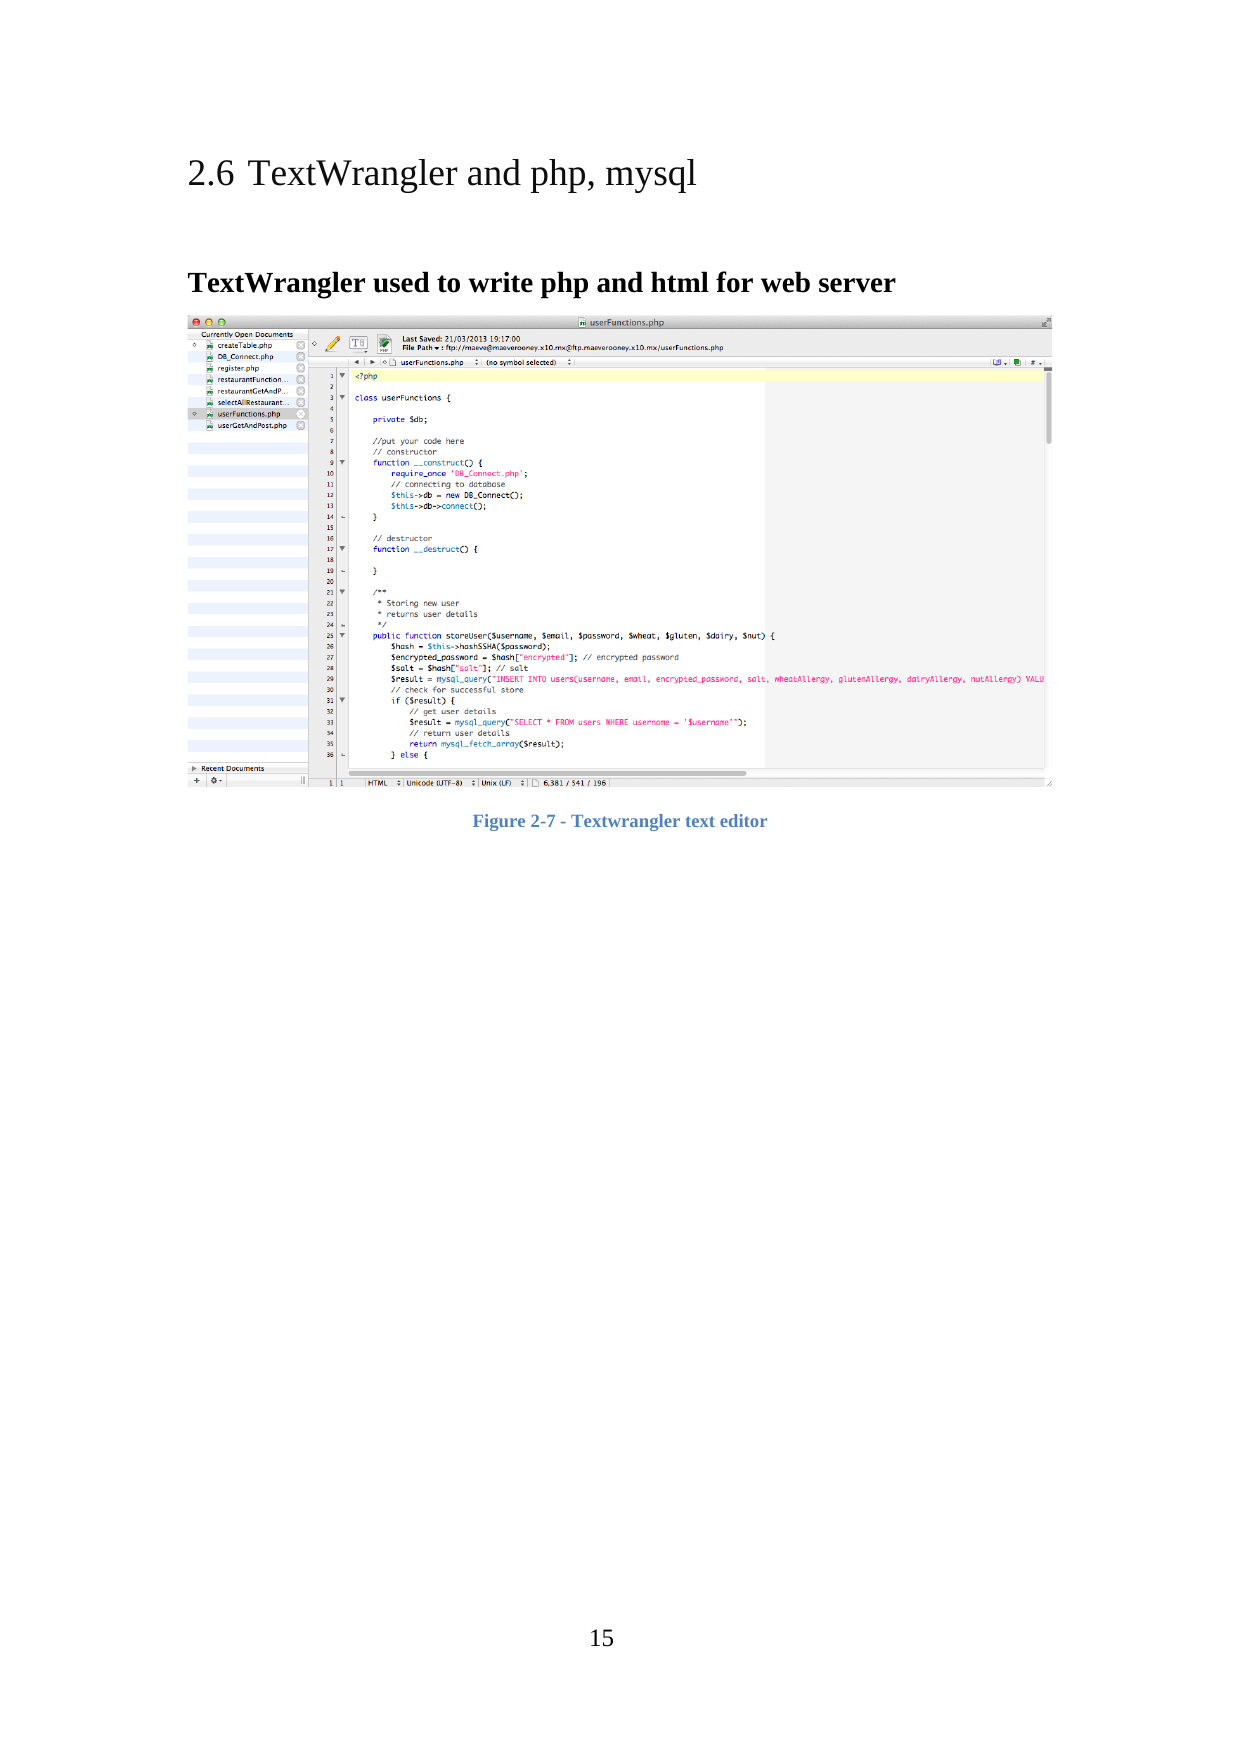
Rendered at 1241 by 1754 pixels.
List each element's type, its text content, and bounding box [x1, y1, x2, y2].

subtitle TextWrangler used to write php and html for web server [187, 265, 1053, 298]
subtitle TextWrangler and php, mysql [187, 150, 1053, 193]
text Figure 2-7 - Textwrangler text editor [187, 810, 1053, 832]
picture [187, 315, 1053, 787]
